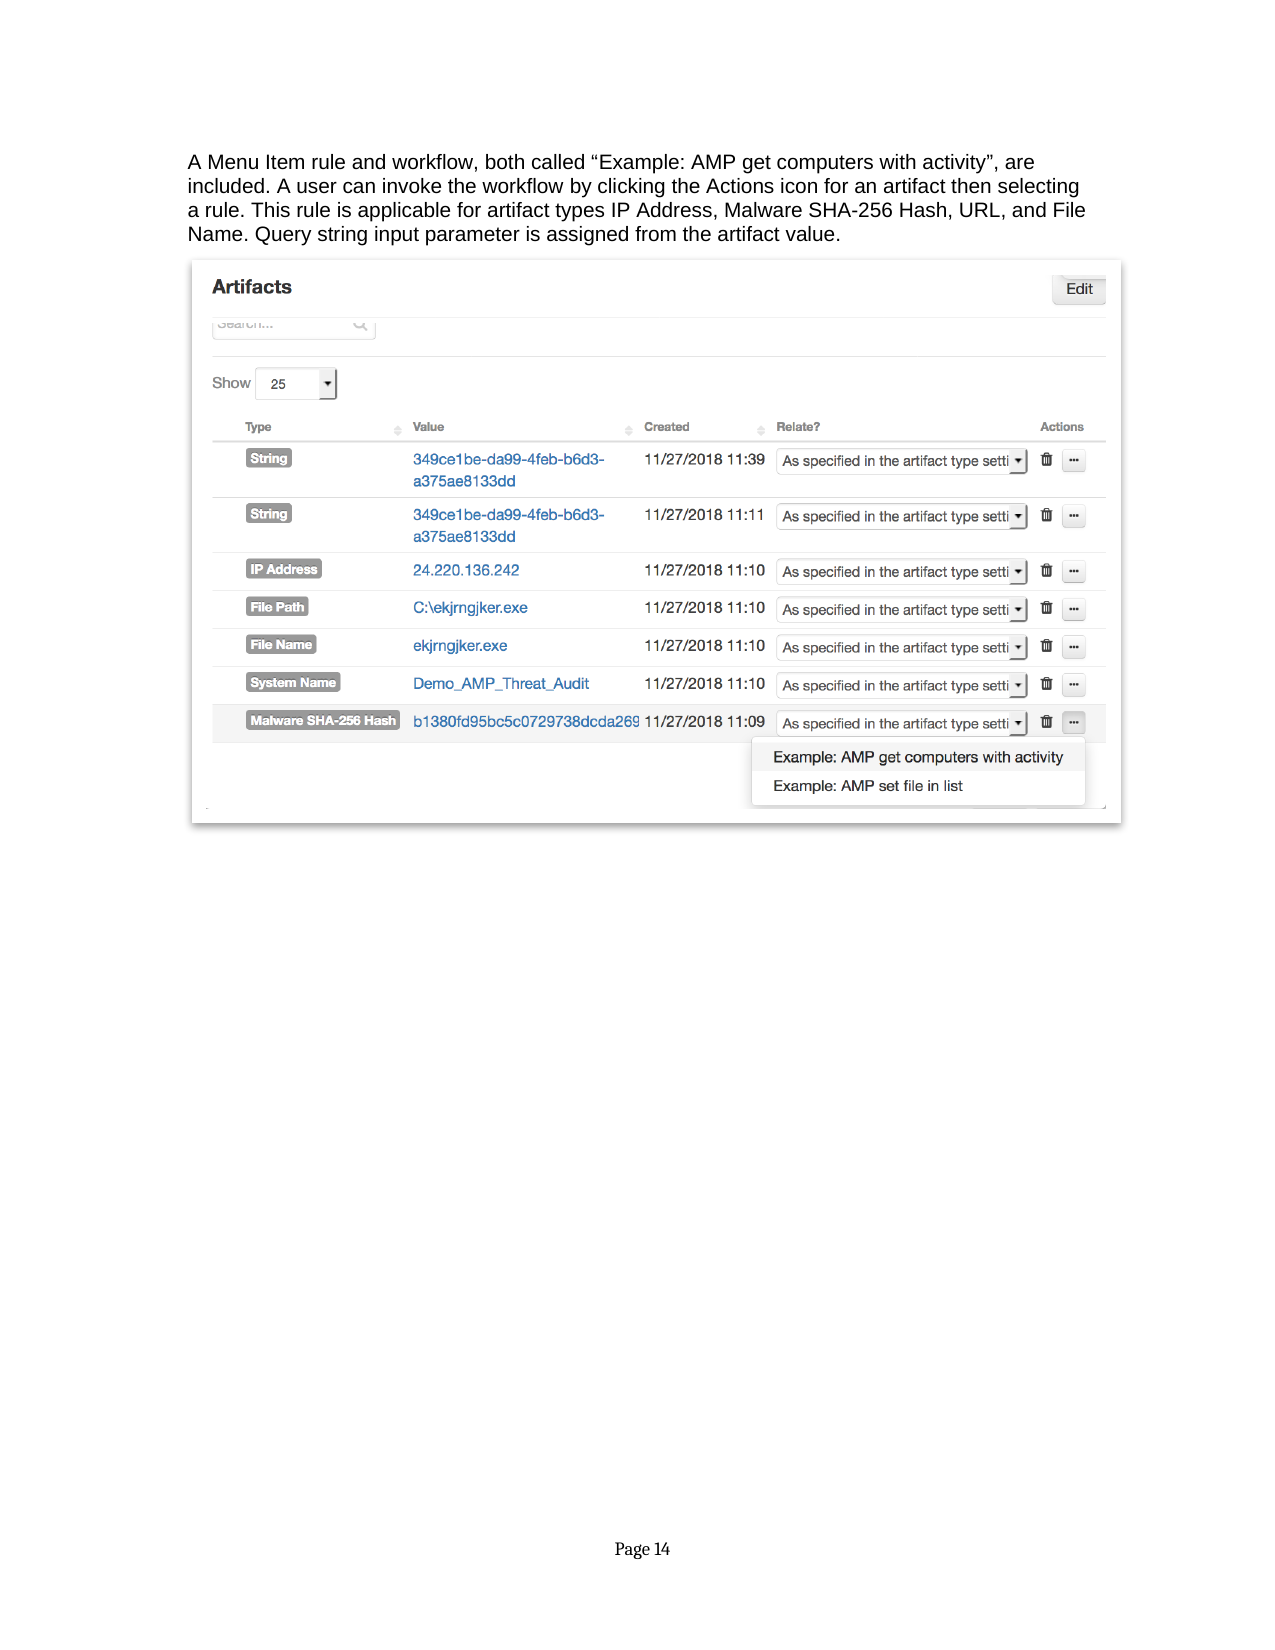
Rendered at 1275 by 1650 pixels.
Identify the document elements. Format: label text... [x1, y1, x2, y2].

picture [206, 275, 1106, 809]
text A Menu Item rule and workflow, both called “Example: AMP get computers with activity”, are included. A user can invoke the workflow by clicking the Actions icon for an artifact then selecting a rule. This rule is applicable for artifact types IP Address, Malware SHA-256 Hash, URL, and File Name. Query string input parameter is assigned from the artifact value. [187, 150, 1087, 246]
